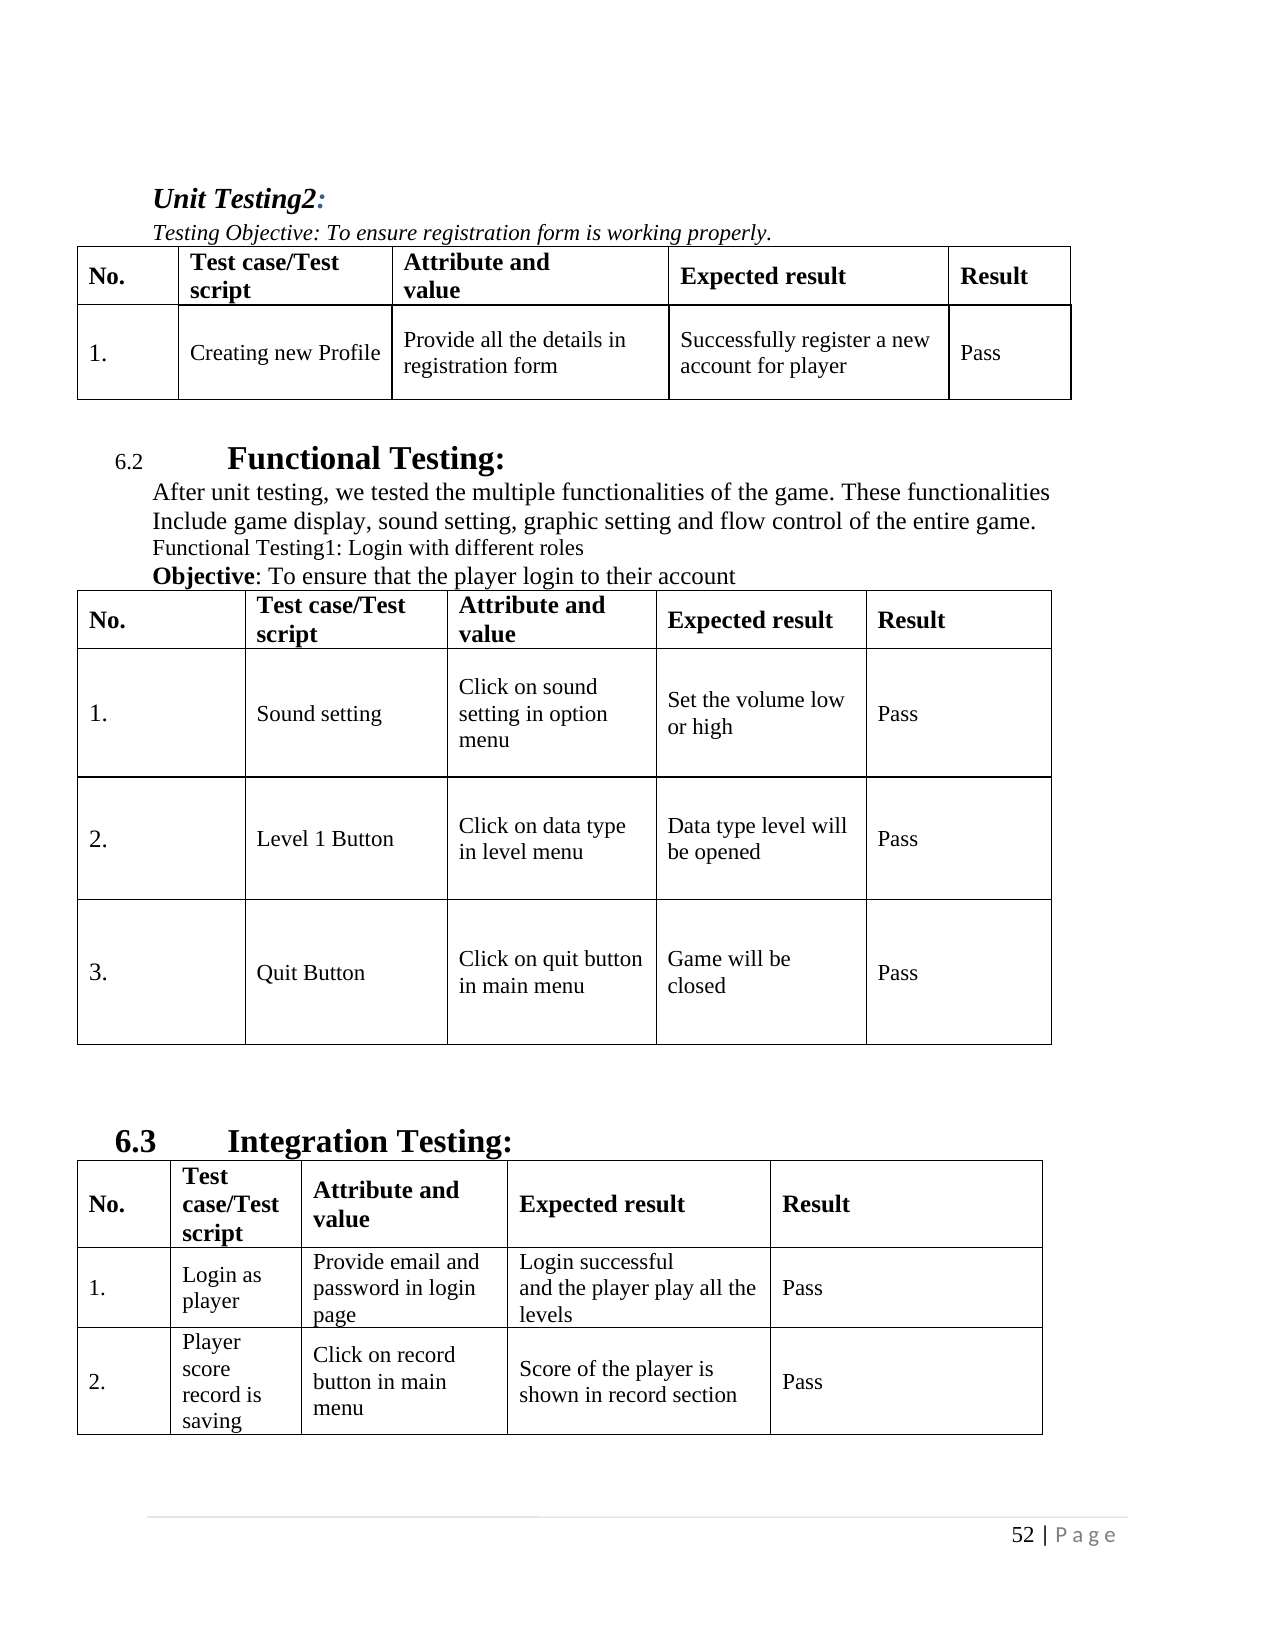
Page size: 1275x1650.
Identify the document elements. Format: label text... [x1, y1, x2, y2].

table_cell 1. [78, 649, 245, 776]
table_cell Click on record button in main menu [302, 1328, 507, 1434]
table_cell Data type level will be opened [657, 778, 866, 899]
table_cell Pass [867, 649, 1051, 776]
table_cell 1. [78, 305, 178, 399]
table_cell Click on data type in level menu [448, 778, 656, 899]
table_header Result [949, 247, 1070, 304]
table_cell Level 1 Button [246, 778, 447, 899]
text After unit testing, we tested the multiple functionalities of the game. These functionalities [152, 477, 1237, 506]
table_cell Score of the player is shown in record section [508, 1328, 770, 1434]
table_header Attribute and value [302, 1161, 507, 1247]
subtitle Integration Testing: [114, 1121, 1237, 1160]
table_cell Provide all the details in registration form [393, 306, 668, 399]
table_cell Pass [771, 1328, 1042, 1434]
table_header Test case/Test script [246, 591, 447, 648]
table_header Result [867, 591, 1051, 648]
table_cell Player score record is saving [171, 1328, 301, 1434]
table_header Expected result [508, 1161, 770, 1247]
table_cell Pass [771, 1248, 1042, 1327]
subtitle Unit Testing2: [152, 181, 1237, 215]
subtitle Functional Testing: [114, 439, 1237, 477]
table_cell Pass [867, 900, 1051, 1044]
table_cell Login as player [171, 1248, 301, 1327]
table_cell Click on sound setting in option menu [448, 649, 656, 776]
table_header Attribute and value [448, 591, 656, 648]
table_header Result [771, 1161, 1042, 1247]
text Include game display, sound setting, graphic setting and flow control of the entire game. Functional Testing1: Login with different roles Objective: To ensure that the player login to their account [152, 506, 1237, 589]
table_cell Login successful and the player play all the levels [508, 1248, 770, 1327]
table_header Attribute and value [393, 247, 668, 304]
table_cell Provide email and password in login page [302, 1248, 507, 1327]
table_cell Pass [950, 306, 1070, 399]
table_cell 3. [78, 900, 245, 1044]
table_header Test case/Test script [179, 247, 392, 304]
table_cell Sound setting [246, 649, 447, 776]
table_header Test case/Test script [171, 1161, 301, 1247]
table_cell Creating new Profile [179, 306, 391, 399]
table_cell 1. [78, 1248, 170, 1327]
table_header Expected result [657, 591, 866, 648]
table_cell Game will be closed [657, 900, 866, 1044]
table_header No. [78, 591, 245, 648]
subtitle Testing Objective: To ensure registration form is working properly. [152, 219, 1237, 246]
table_cell Pass [867, 778, 1051, 899]
table_cell Successfully register a new account for player [670, 306, 948, 399]
table_header Expected result [669, 247, 948, 304]
table_cell 2. [78, 1328, 170, 1434]
table_cell Set the volume low or high [657, 649, 866, 776]
table_header No. [78, 1161, 170, 1247]
table_cell Click on quit button in main menu [448, 900, 656, 1044]
table_header No. [78, 247, 178, 304]
table_cell 2. [78, 778, 245, 899]
table_cell Quit Button [246, 900, 447, 1044]
